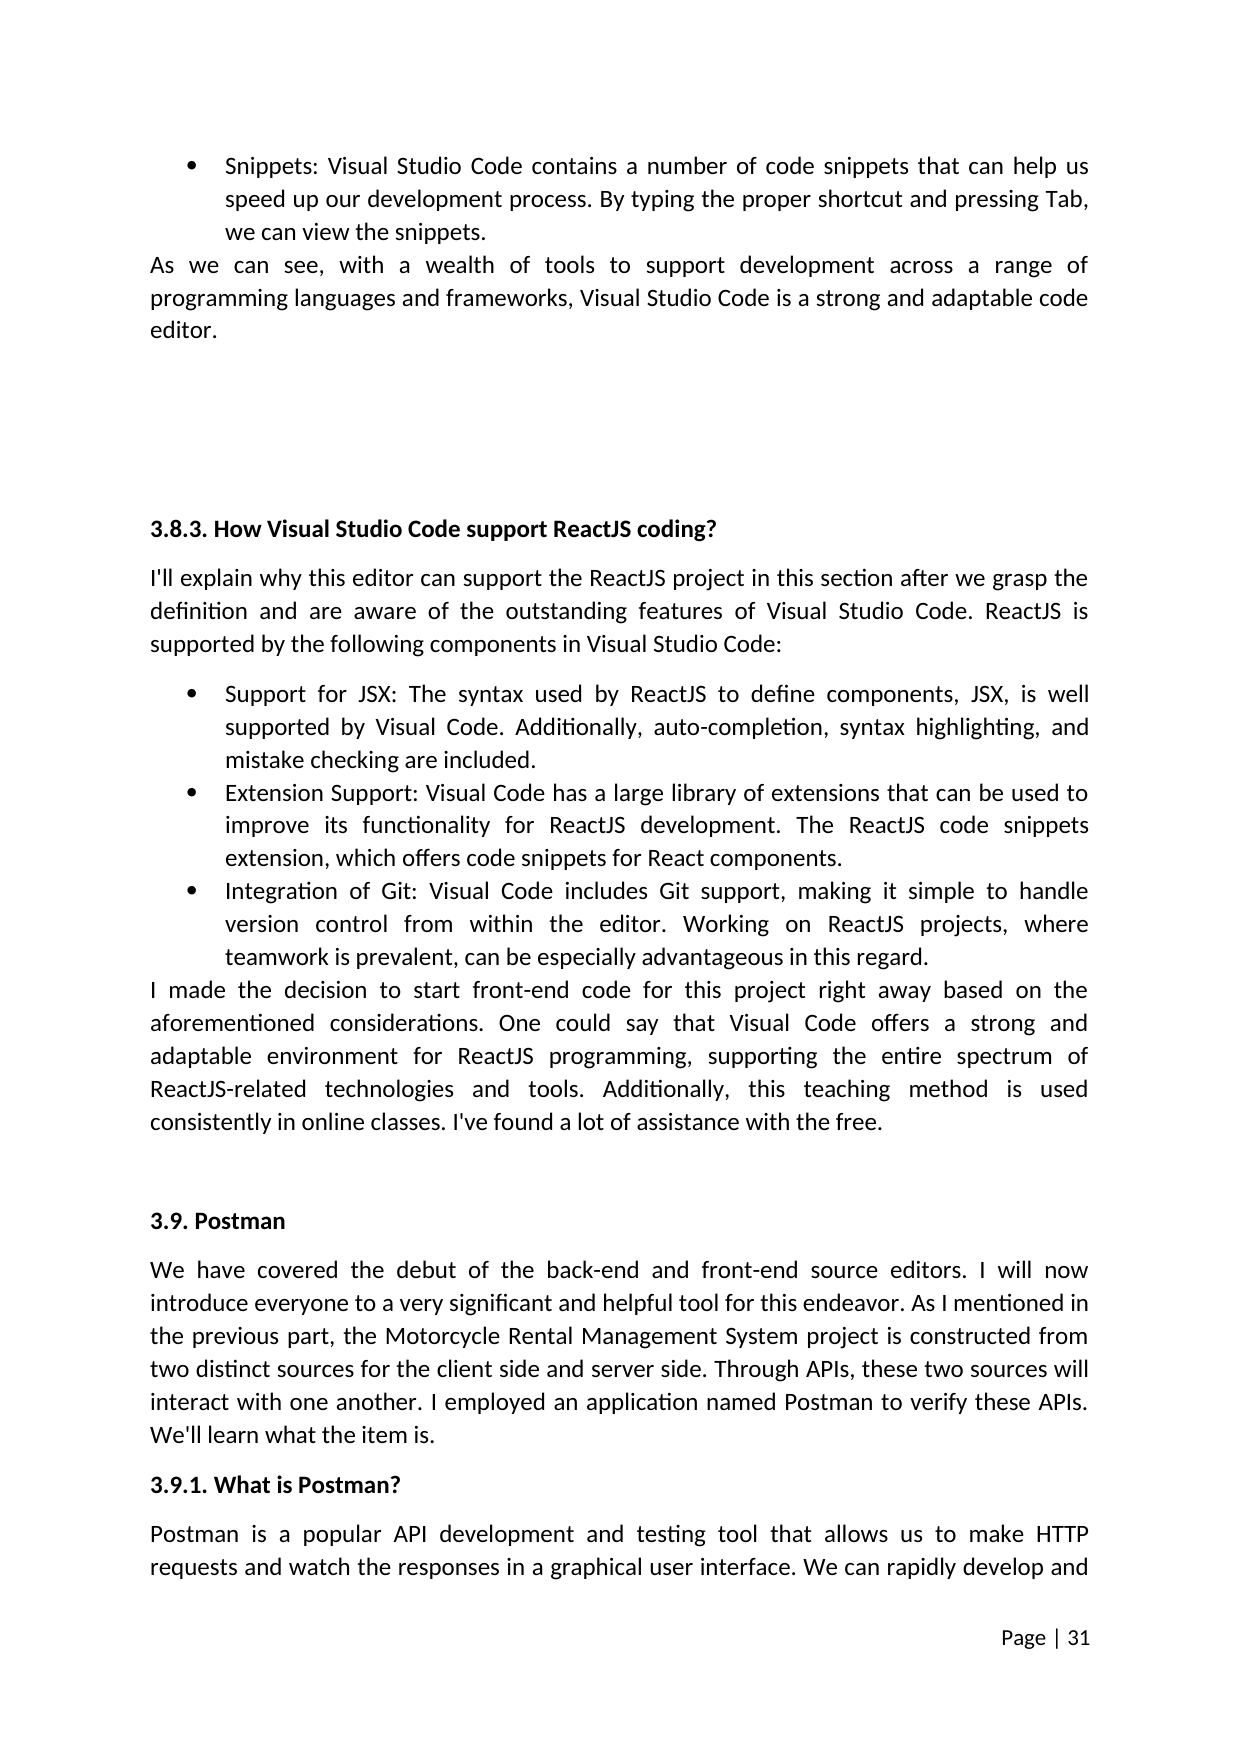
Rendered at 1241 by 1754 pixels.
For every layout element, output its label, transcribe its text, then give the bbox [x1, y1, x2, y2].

list Snippets: Visual Studio Code contains a number of code snippets that can help us speed up our development process. By typing the proper shortcut and pressing Tab, we can view the snippets. [187, 150, 1090, 246]
list Integration of Git: Visual Code includes Git support, making it simple to handle version control from within the editor. Working on ReactJS projects, where teamwork is prevalent, can be especially advantageous in this regard. [187, 875, 1090, 972]
text 3.9.1. What is Postman? [150, 1469, 1090, 1499]
text As we can see, with a wealth of tools to support development across a range of programming languages and frameworks, Visual Studio Code is a strong and adaptable code editor. [150, 249, 1090, 345]
text We have covered the debut of the back-end and front-end source editors. I will now introduce everyone to a very significant and helpful tool for this endeavor. As I mentioned in the previous part, the Motorcycle Rental Management System project is constructed from two distinct sources for the client side and server side. Through APIs, these two sources will interact with one another. I employed an application named Postman to verify these APIs. We'll learn what the item is. [150, 1254, 1090, 1450]
list Extension Support: Visual Code has a large library of extensions that can be used to improve its functionality for ReactJS development. The ReactJS code snippets extension, which offers code snippets for React components. [187, 777, 1090, 873]
list Support for JSX: The syntax used by ReactJS to define components, JSX, is well supported by Visual Code. Additionally, auto-completion, syntax highlighting, and mistake checking are included. [187, 678, 1090, 774]
text 3.9. Postman [150, 1205, 1090, 1236]
text 3.8.3. How Visual Studio Code support ReactJS coding? [150, 513, 1090, 543]
text I made the decision to start front-end code for this project right away based on the aforementioned considerations. One could say that Visual Code offers a strong and adaptable environment for ReactJS programming, supporting the entire spectrum of ReactJS-related technologies and tools. Additionally, this teaching method is used consistently in online classes. I've found a lot of assistance with the free. [150, 974, 1090, 1136]
text I'll explain why this editor can support the ReactJS project in this section after we grasp the definition and are aware of the outstanding features of Visual Studio Code. ReactJS is supported by the following components in Visual Studio Code: [150, 562, 1090, 659]
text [150, 1518, 1090, 1582]
